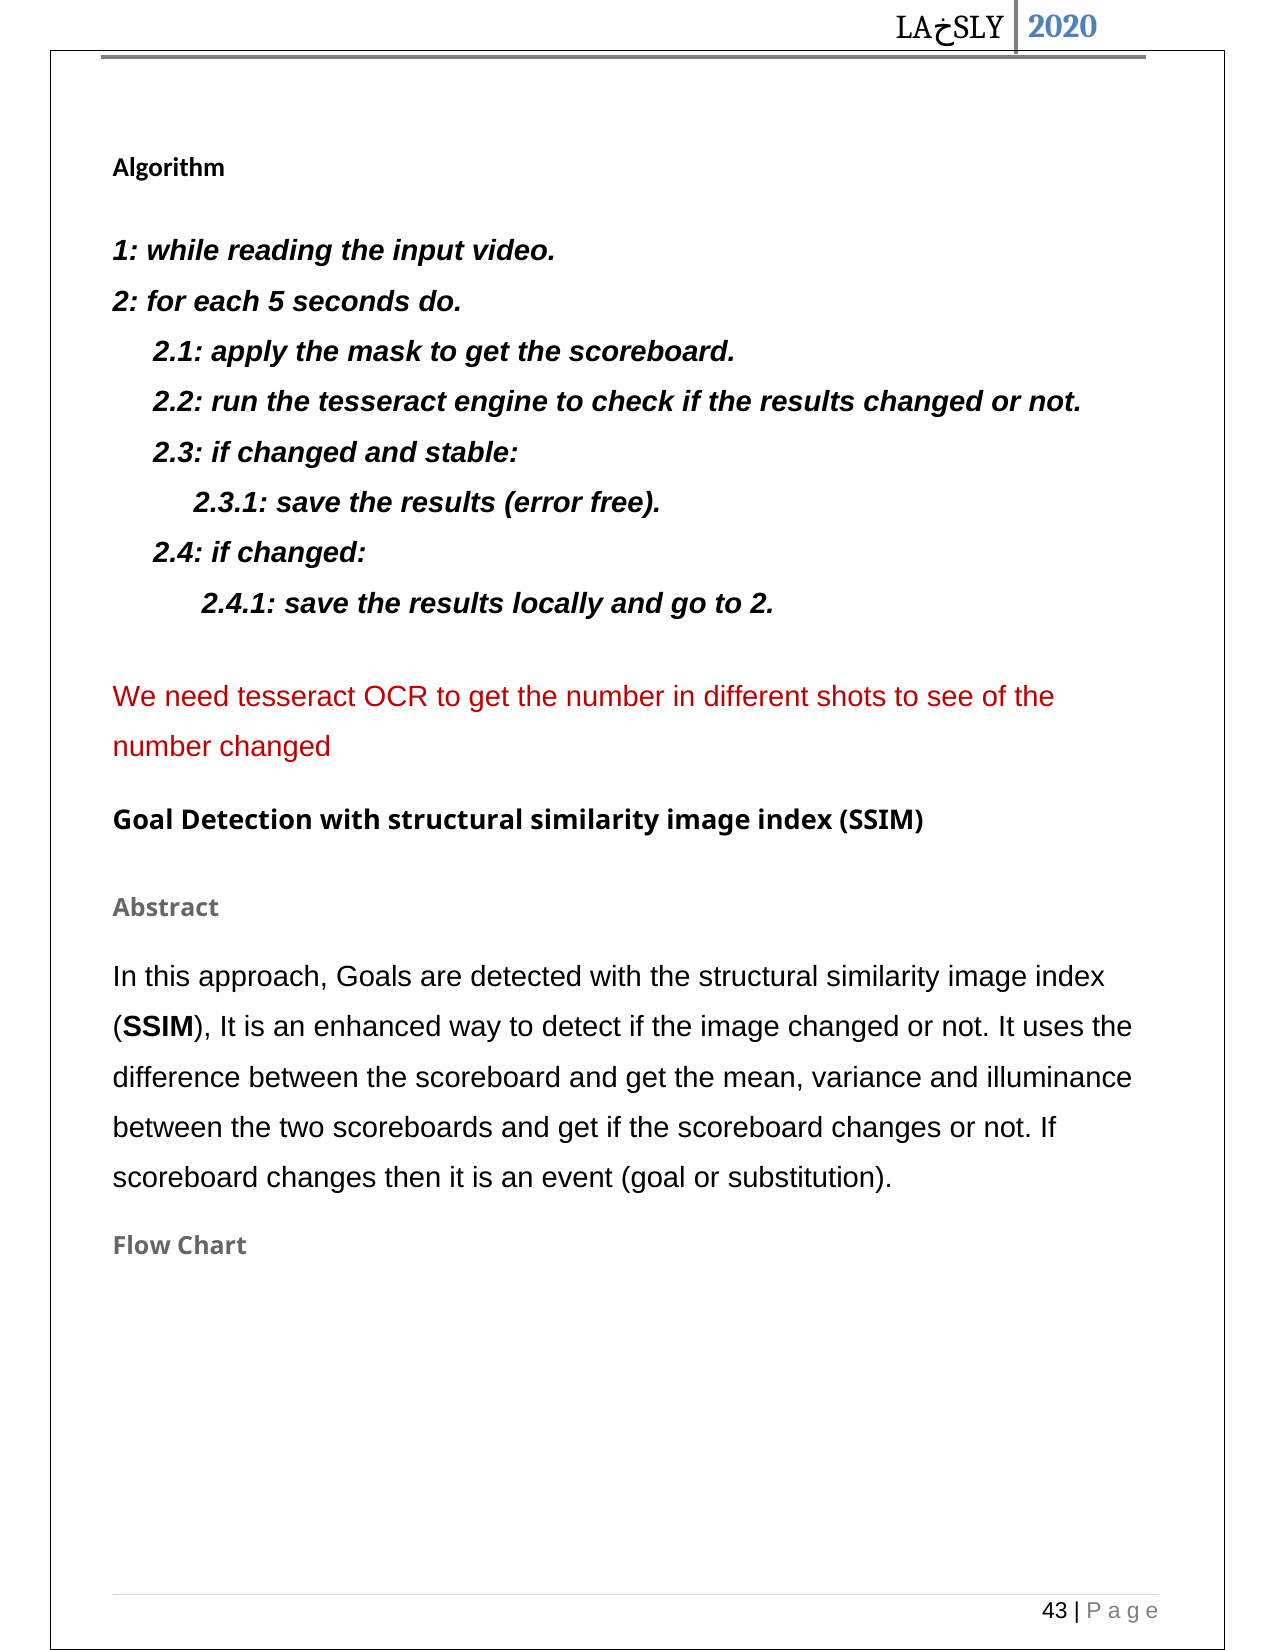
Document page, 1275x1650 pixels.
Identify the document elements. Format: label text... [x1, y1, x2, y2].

subtitle Goal Detection with structural similarity image index (SSIM) [112, 801, 1158, 837]
text 1: while reading the input video. 2: for each 5 seconds do. 2.1: apply the mask to get the scoreboard. 2.2: run the tesseract engine to check if the results changed or not. 2.3: if changed and stable: 2.3.1: save the results (error free). 2.4: if changed: 2.4.1: save the results locally and go to 2. [112, 188, 1158, 619]
subtitle Algorithm [112, 150, 1158, 183]
subtitle Abstract [112, 890, 1158, 924]
subtitle Flow Chart [112, 1227, 1158, 1261]
text We need tesseract OCR to get the number in different shots to see of the number changed [112, 679, 1158, 763]
text In this approach, Goals are detected with the structural similarity image index (SSIM), It is an enhanced way to detect if the image changed or not. It uses the difference between the scoreboard and get the mean, variance and illuminance between the two scoreboards and get if the scoreboard changes or not. If scoreboard changes then it is an event (goal or substitution). [112, 959, 1158, 1194]
